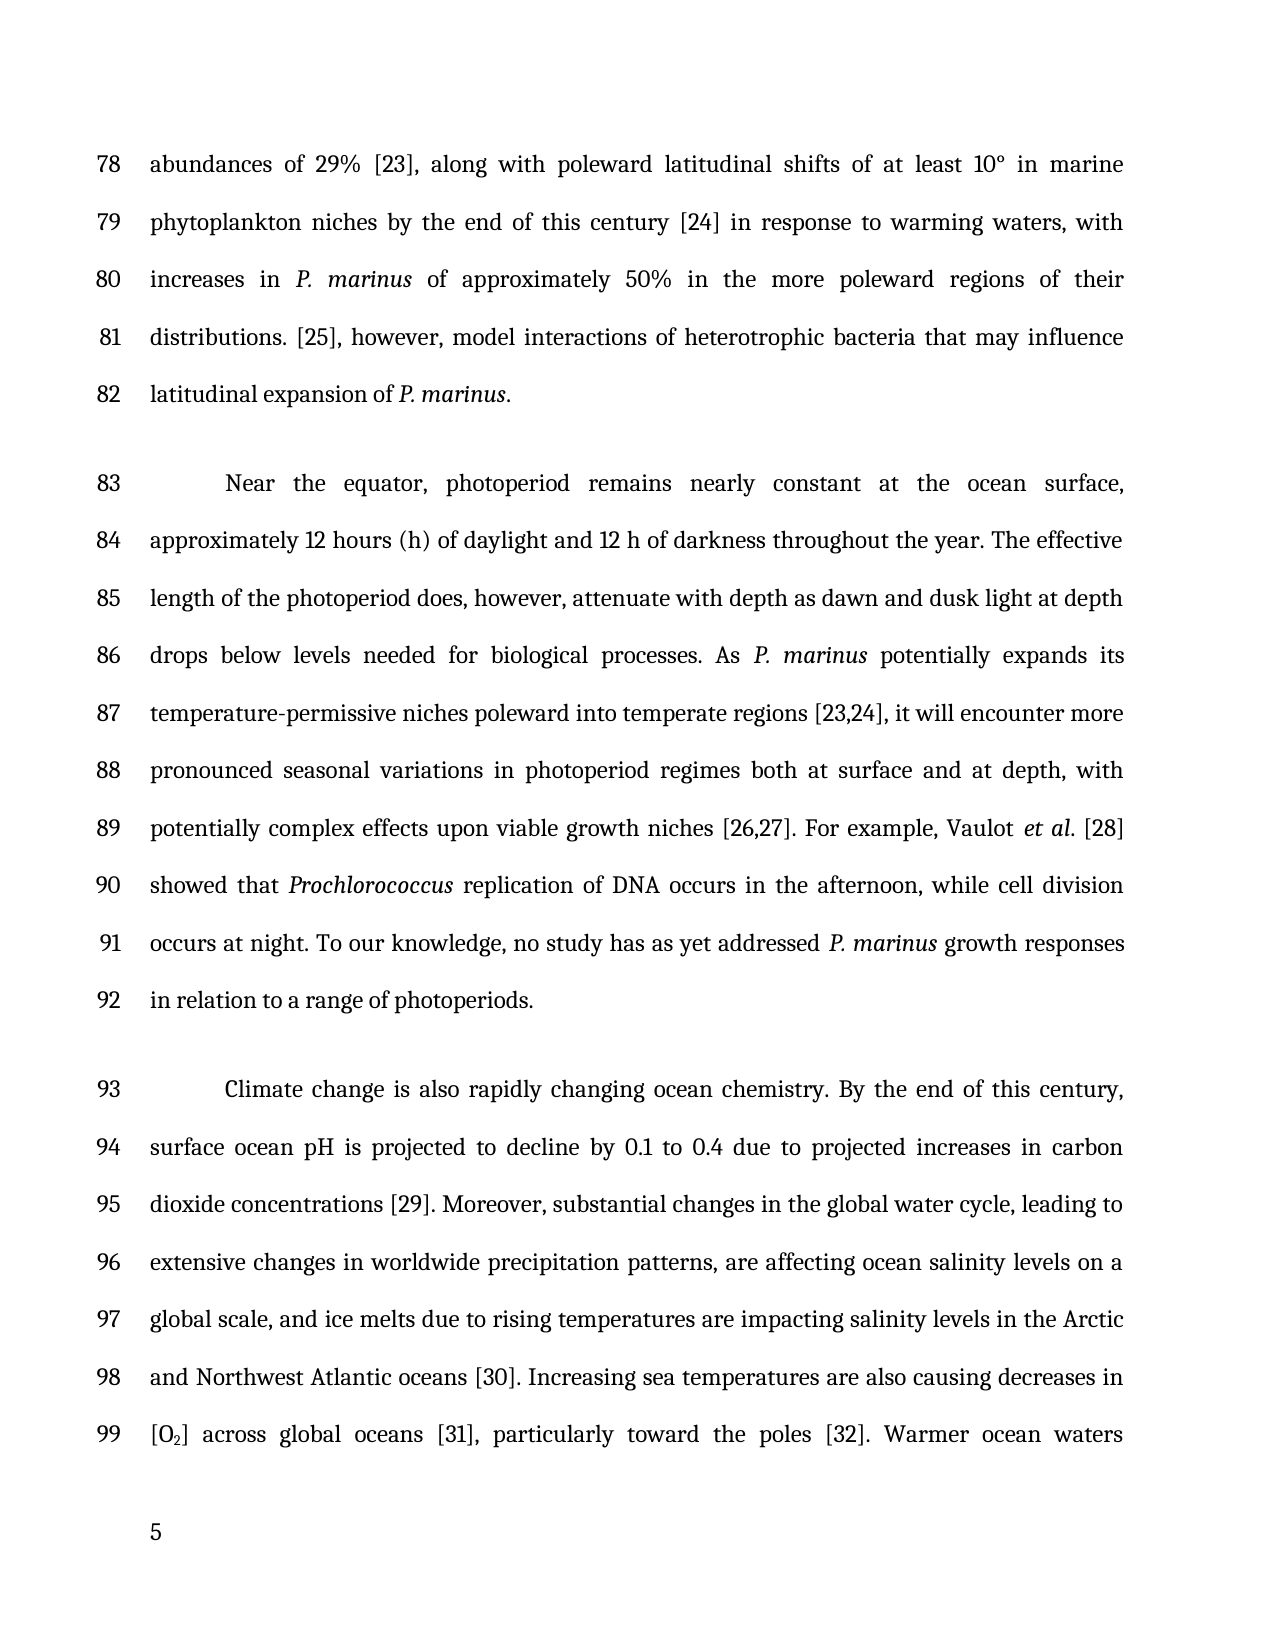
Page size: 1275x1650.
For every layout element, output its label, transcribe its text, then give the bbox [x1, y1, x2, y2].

text Near the equator, photoperiod remains nearly constant at the ocean surface, approximately 12 hours (h) of daylight and 12 h of darkness throughout the year. The effective length of the photoperiod does, however, attenuate with depth as dawn and dusk light at depth drops below levels needed for biological processes. As P. marinus potentially expands its temperature-permissive niches poleward into temperate regions [23,24], it will encounter more pronounced seasonal variations in photoperiod regimes both at surface and at depth, with potentially complex effects upon viable growth niches [26,27]. For example, Vaulot et al. [28] showed that Prochlorococcus replication of DNA occurs in the afternoon, while cell division occurs at night. To our knowledge, no study has as yet addressed P. marinus growth responses in relation to a range of photoperiods. [150, 469, 1125, 1015]
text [150, 1075, 1125, 1449]
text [150, 150, 1125, 409]
